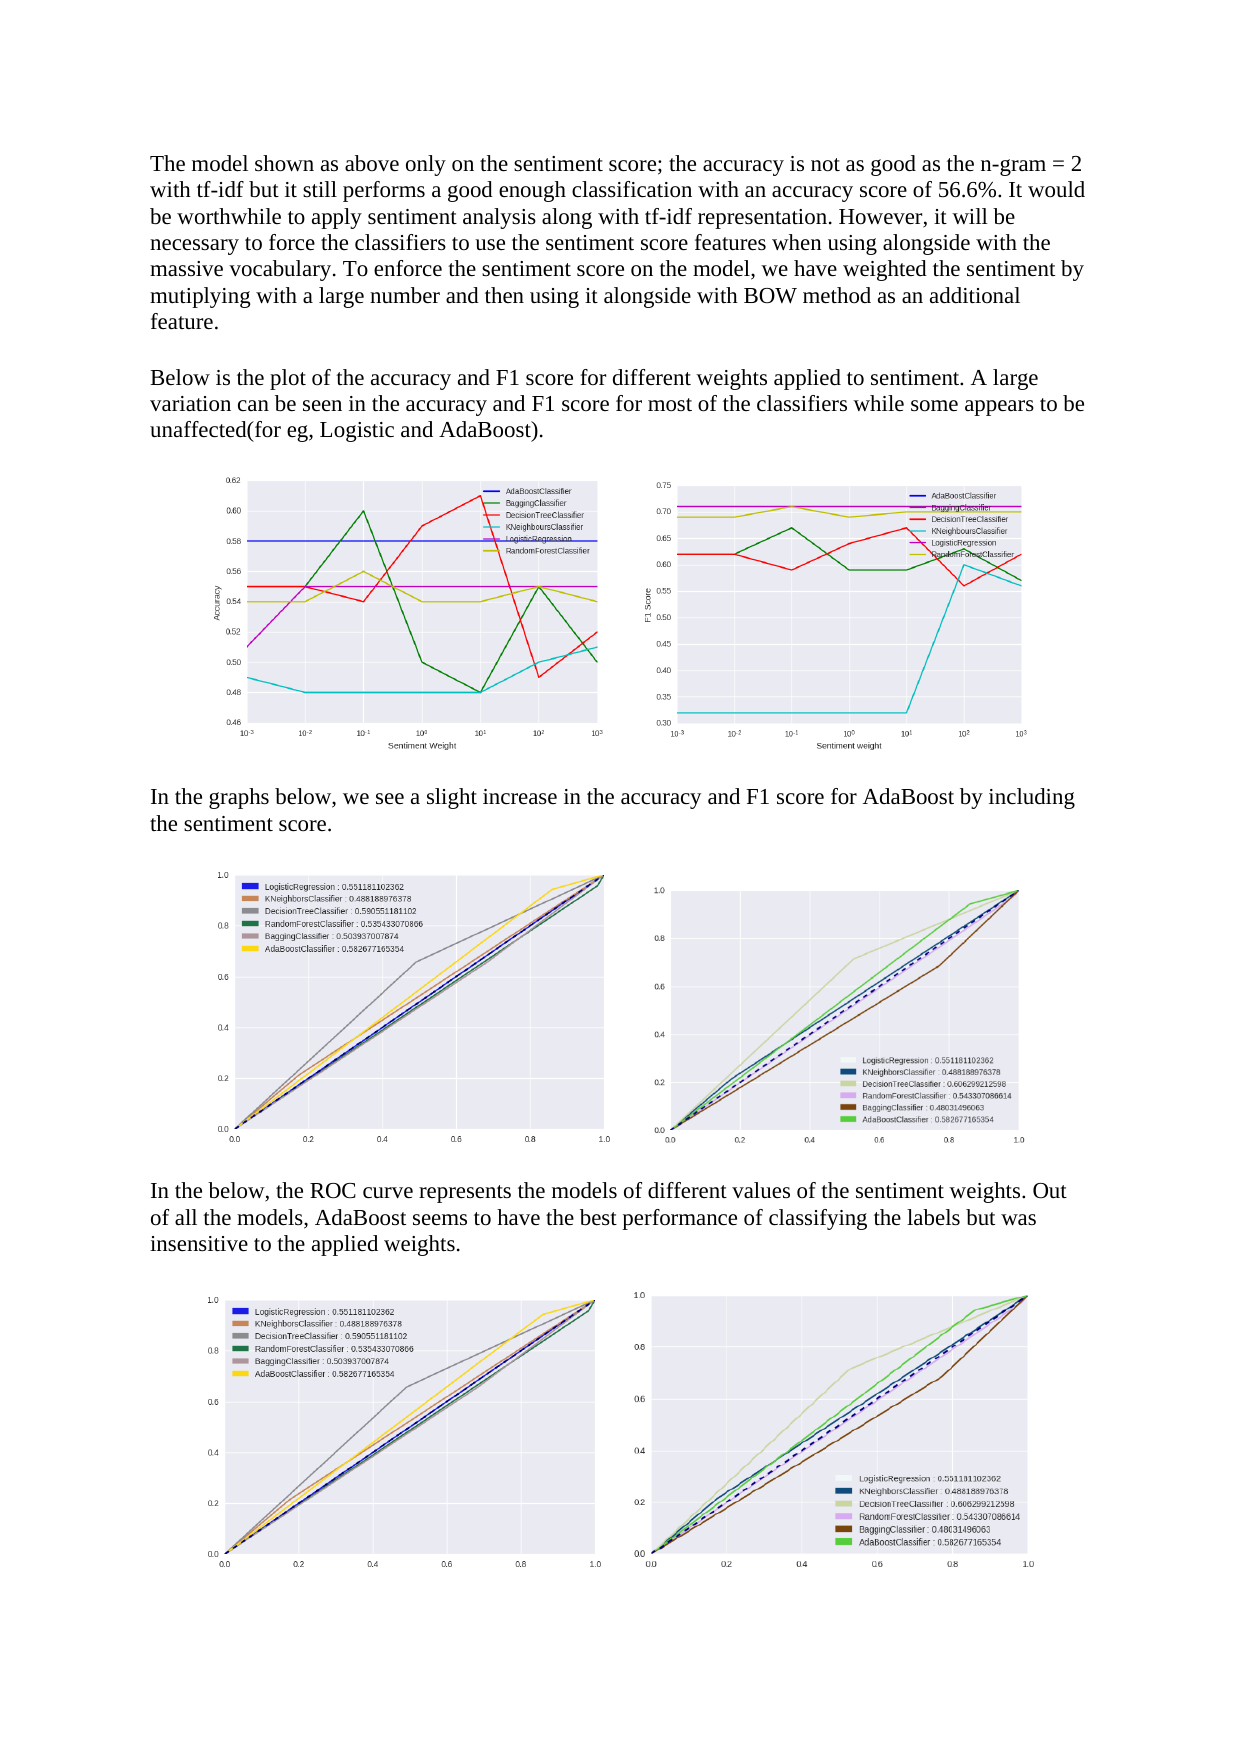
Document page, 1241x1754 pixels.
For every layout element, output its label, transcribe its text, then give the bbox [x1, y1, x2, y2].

text The model shown as above only on the sentiment score; the accuracy is not as good as the n-gram = 2 with tf-idf but it still performs a good enough classification with an accuracy score of 56.6%. It would be worthwhile to apply sentiment analysis along with tf-idf representation. However, it will be necessary to force the classifiers to use the sentiment score features when using alongside with the massive vocabulary. To enforce the sentiment score on the model, we have weighted the sentiment by mutiplying with a large number and then using it alongside with BOW method as an additional feature. [150, 150, 1090, 334]
text Below is the plot of the accuracy and F1 score for different weights applied to sentiment. A large variation can be seen in the accuracy and F1 score for most of the classifiers while some appears to be unaffected(for eg, Logistic and AdaBoost). [150, 364, 1090, 443]
text In the below, the ROC curve represents the models of different values of the sentiment weights. Out of all the models, AdaBoost seems to have the best performance of classifying the labels but was insensitive to the applied weights. [150, 1177, 1090, 1256]
picture [627, 1285, 1039, 1574]
picture [208, 471, 609, 755]
picture [639, 477, 1033, 755]
picture [648, 881, 1029, 1149]
picture [211, 865, 615, 1149]
picture [202, 1290, 605, 1574]
text In the graphs below, we see a slight increase in the accuracy and F1 score for AdaBoost by including the sentiment score. [150, 783, 1090, 836]
